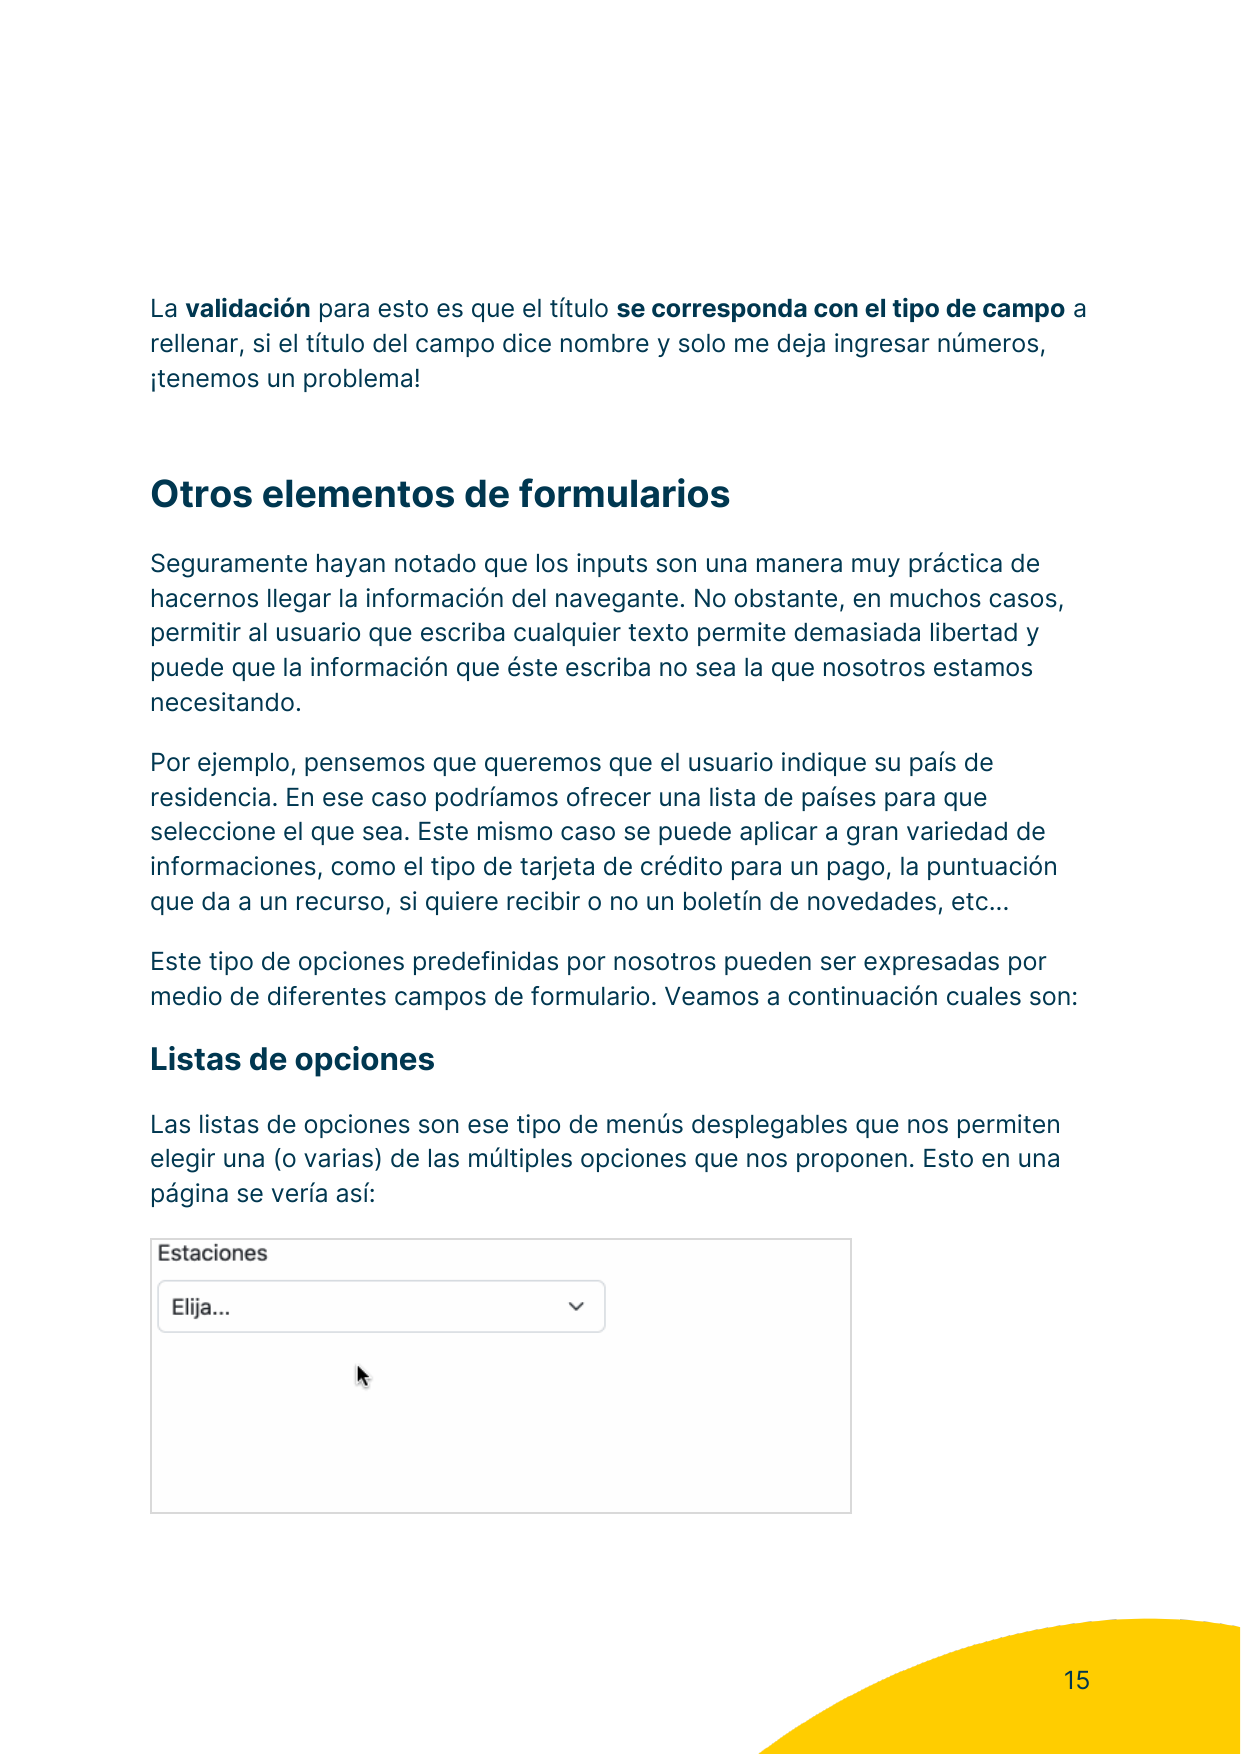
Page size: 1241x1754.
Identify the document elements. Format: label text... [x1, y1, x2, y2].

subtitle Listas de opciones [150, 1040, 1090, 1078]
text Este tipo de opciones predefinidas por nosotros pueden ser expresadas por medio de diferentes campos de formulario. Veamos a continuación cuales son: [150, 946, 1090, 1011]
picture [557, 1618, 1241, 1754]
text Las listas de opciones son ese tipo de menús desplegables que nos permiten elegir una (o varias) de las múltiples opciones que nos proponen. Esto en una página se vería así: [150, 1109, 1090, 1209]
text La validación para esto es que el título se corresponda con el tipo de campo a rellenar, si el título del campo dice nombre y solo me deja ingresar números, ¡tenemos un problema! [150, 293, 1090, 393]
picture [152, 1240, 850, 1512]
text Seguramente hayan notado que los inputs son una manera muy práctica de hacernos llegar la información del navegante. No obstante, en muchos casos, permitir al usuario que escriba cualquier texto permite demasiada libertad y puede que la información que éste escriba no sea la que nosotros estamos necesitando. [150, 548, 1090, 717]
text Por ejemplo, pensemos que queremos que el usuario indique su país de residencia. En ese caso podríamos ofrecer una lista de países para que seleccione el que sea. Este mismo caso se puede aplicar a gran variedad de informaciones, como el tipo de tarjeta de crédito para un pago, la puntuación que da a un recurso, si quiere recibir o no un boletín de novedades, etc... [150, 747, 1090, 916]
subtitle Otros elementos de formularios [150, 471, 1090, 516]
